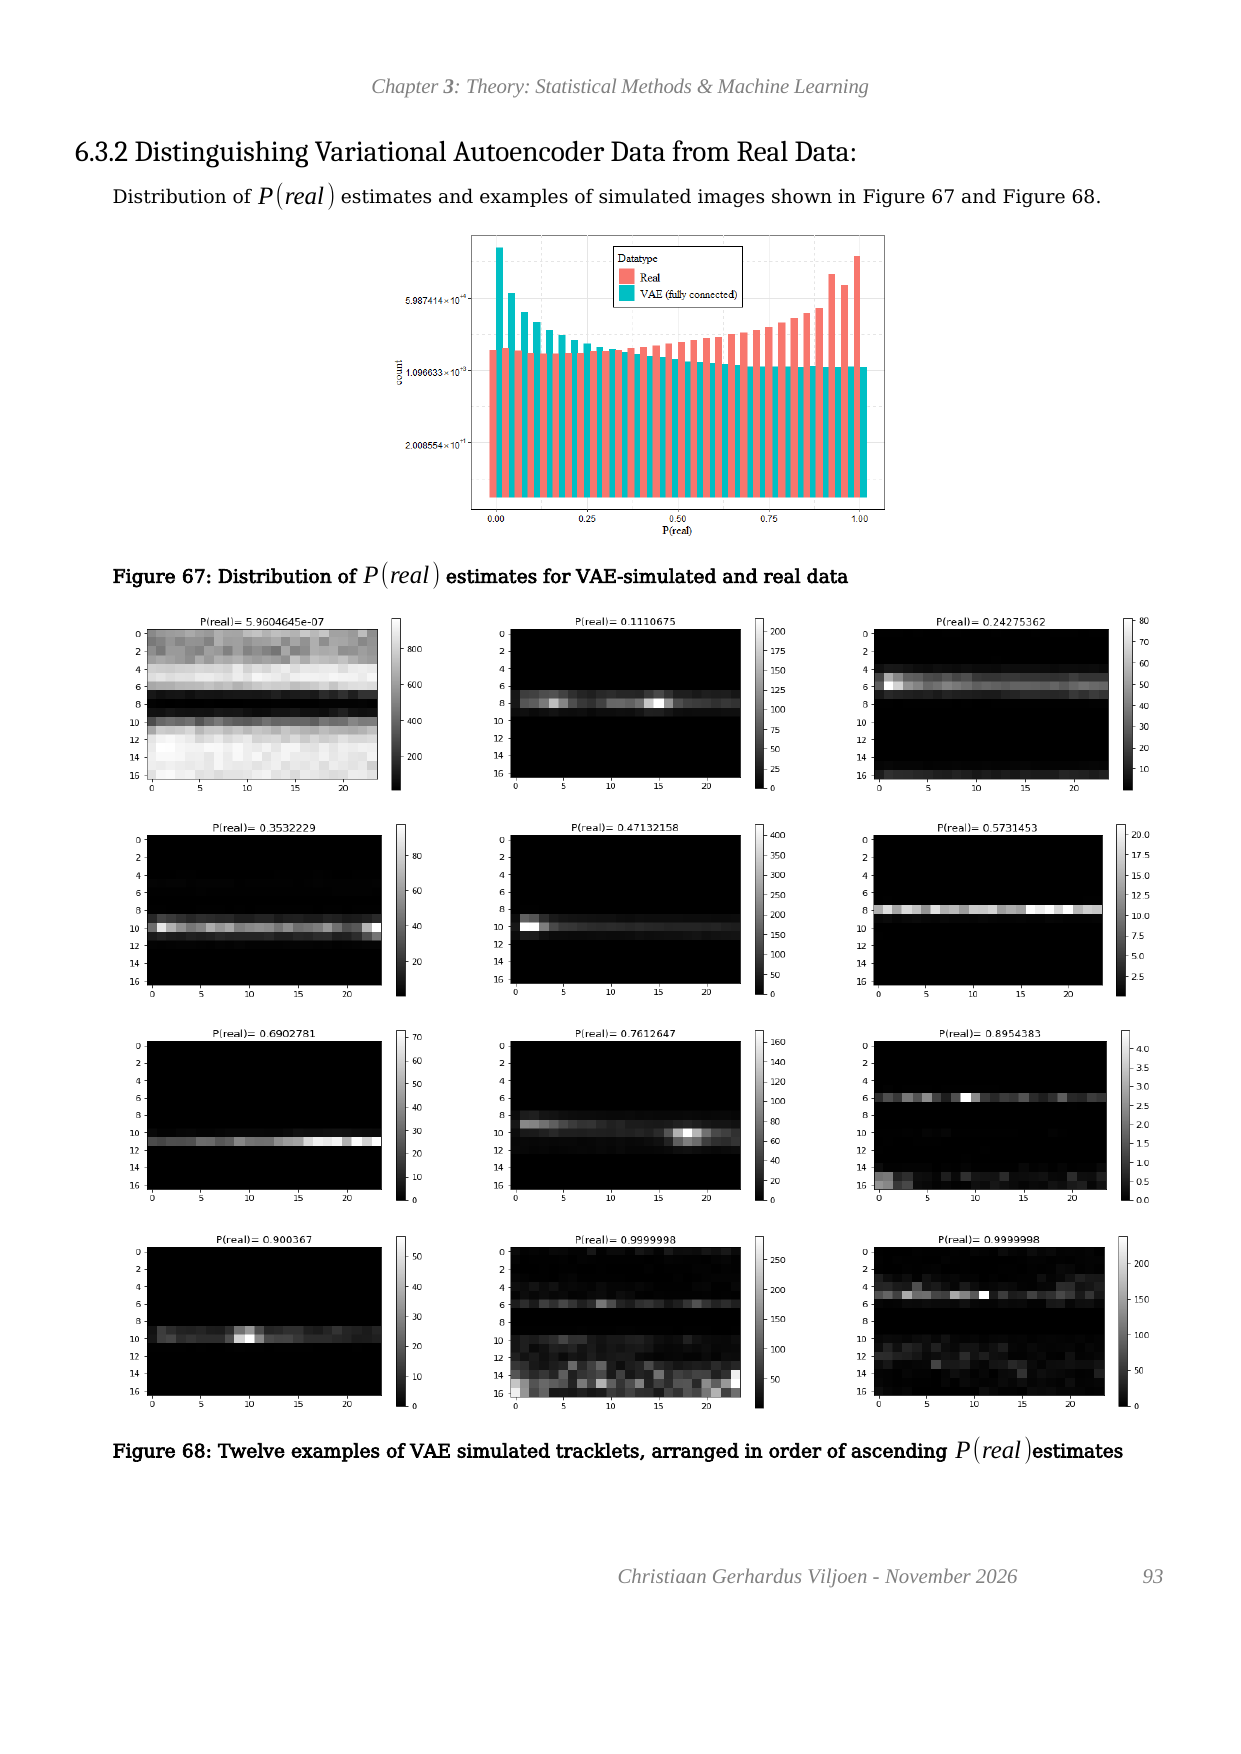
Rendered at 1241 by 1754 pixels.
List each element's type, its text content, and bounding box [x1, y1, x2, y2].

picture [850, 610, 1154, 798]
table_header [438, 610, 802, 816]
picture [850, 1022, 1154, 1210]
picture [850, 816, 1154, 1004]
picture [123, 1022, 428, 1210]
table_cell [438, 1023, 802, 1229]
picture [487, 610, 791, 798]
table_header [75, 610, 438, 816]
picture [123, 610, 428, 798]
picture [487, 816, 791, 1004]
table_cell [802, 1023, 1165, 1229]
table_cell [438, 1229, 802, 1435]
text Distribution of estimates and examples of simulated images shown in Figure 67 and Figure 68. [112, 181, 1165, 211]
table_cell [75, 1229, 438, 1435]
picture [123, 816, 428, 1004]
table_cell [802, 816, 1165, 1023]
table_cell [75, 816, 438, 1023]
text Figure 68: Twelve examples of VAE simulated tracklets, arranged in order of ascending estimates [112, 1435, 1165, 1465]
picture [487, 1022, 791, 1210]
subtitle Distinguishing Variational Autoencoder Data from Real Data: [75, 135, 1165, 169]
table_header [802, 610, 1165, 816]
picture [387, 231, 890, 541]
table_cell [438, 816, 802, 1023]
text Figure 67: Distribution of estimates for VAE-simulated and real data [112, 561, 1165, 591]
table_cell [75, 1023, 438, 1229]
picture [487, 1228, 791, 1416]
table_cell [802, 1229, 1165, 1435]
picture [123, 1228, 428, 1416]
picture [850, 1228, 1154, 1416]
